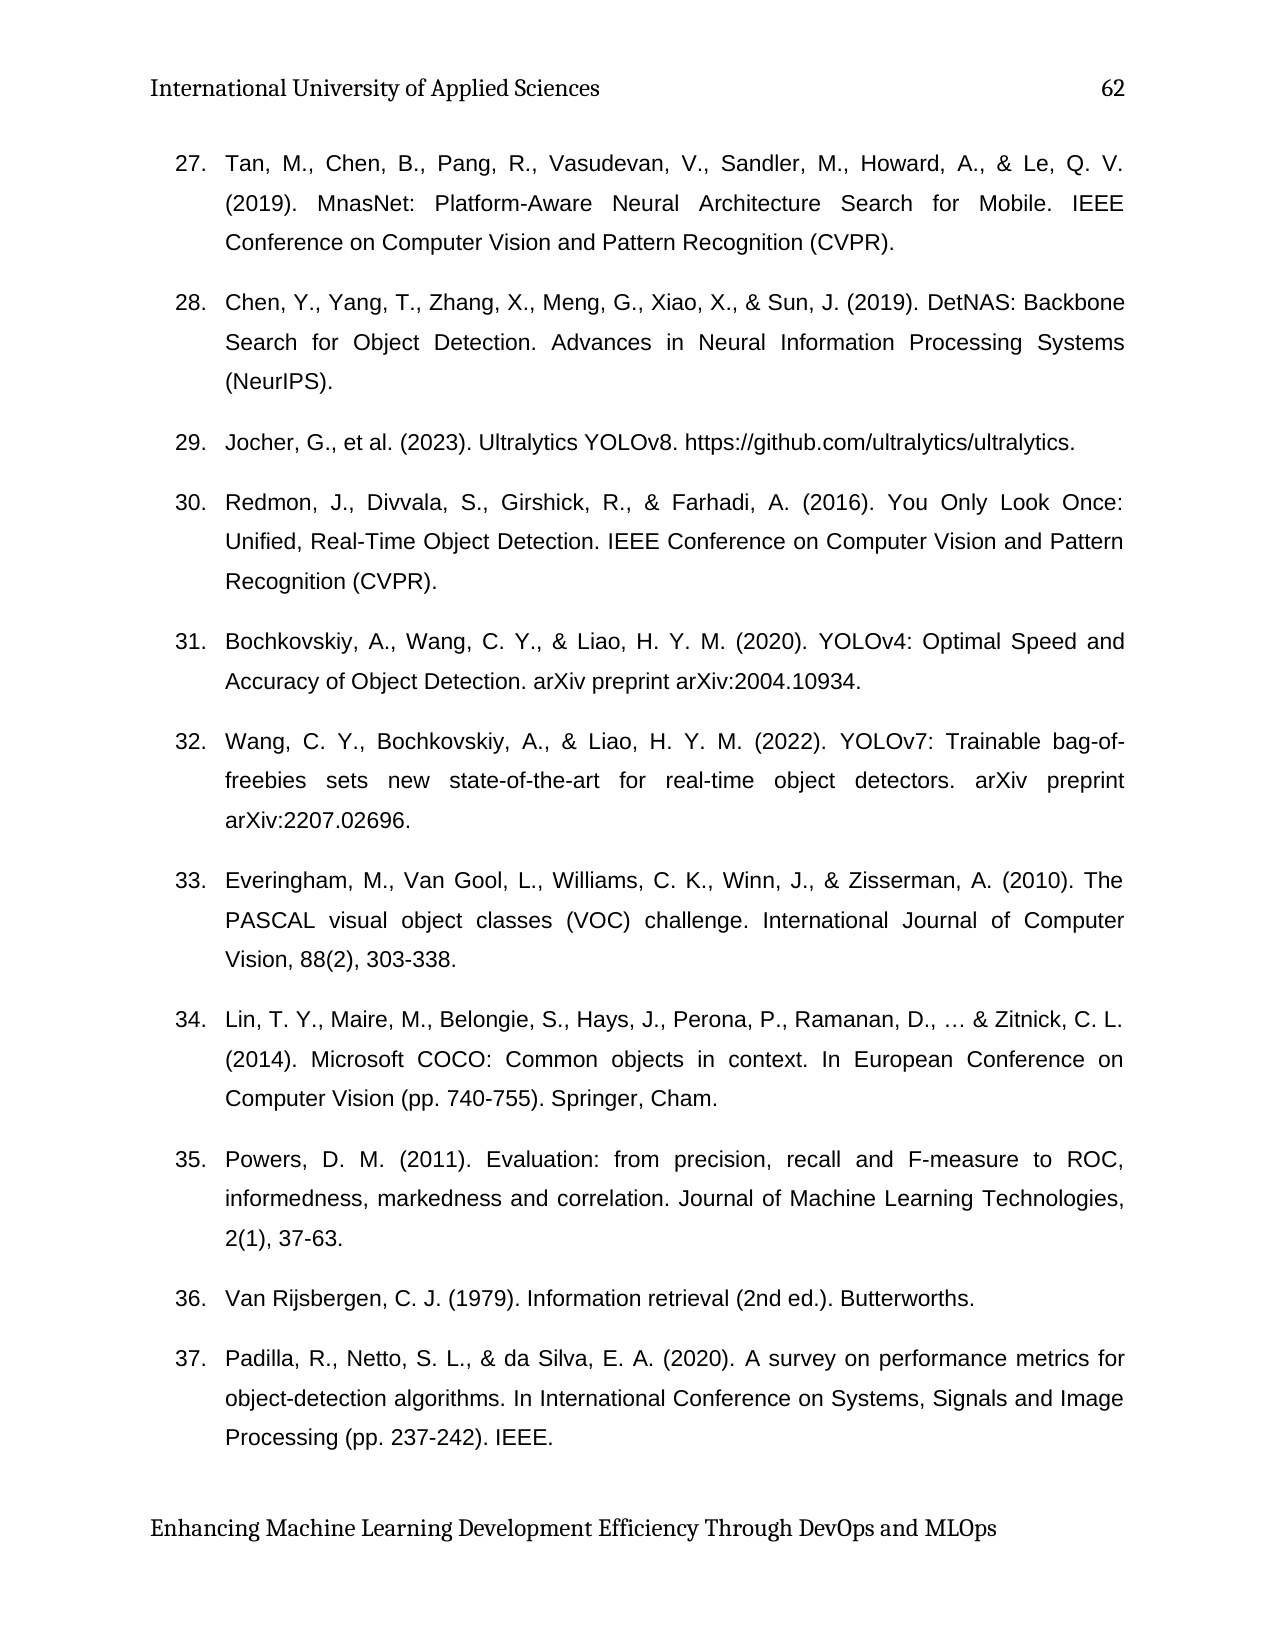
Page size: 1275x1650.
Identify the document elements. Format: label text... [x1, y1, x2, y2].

list Lin, T. Y., Maire, M., Belongie, S., Hays, J., Perona, P., Ramanan, D., … & Zitnick, C. L. (2014). Microsoft COCO: Common objects in context. In European Conference on Computer Vision (pp. 740-755). Springer, Cham. [175, 1006, 1125, 1112]
list Everingham, M., Van Gool, L., Williams, C. K., Winn, J., & Zisserman, A. (2010). The PASCAL visual object classes (VOC) challenge. International Journal of Computer Vision, 88(2), 303-338. [175, 867, 1125, 972]
list Powers, D. M. (2011). Evaluation: from precision, recall and F-measure to ROC, informedness, markedness and correlation. Journal of Machine Learning Technologies, 2(1), 37-63. [175, 1146, 1125, 1251]
list Van Rijsbergen, C. J. (1979). Information retrieval (2nd ed.). Butterworths. [175, 1285, 1125, 1311]
list Chen, Y., Yang, T., Zhang, X., Meng, G., Xiao, X., & Sun, J. (2019). DetNAS: Backbone Search for Object Detection. Advances in Neural Information Processing Systems (NeurIPS). [175, 289, 1125, 394]
list Redmon, J., Divvala, S., Girshick, R., & Farhadi, A. (2016). You Only Look Once: Unified, Real-Time Object Detection. IEEE Conference on Computer Vision and Pattern Recognition (CVPR). [175, 489, 1125, 594]
list Wang, C. Y., Bochkovskiy, A., & Liao, H. Y. M. (2022). YOLOv7: Trainable bag-of-freebies sets new state-of-the-art for real-time object detectors. arXiv preprint arXiv:2207.02696. [175, 728, 1125, 833]
list Bochkovskiy, A., Wang, C. Y., & Liao, H. Y. M. (2020). YOLOv4: Optimal Speed and Accuracy of Object Detection. arXiv preprint arXiv:2004.10934. [175, 628, 1125, 694]
list Padilla, R., Netto, S. L., & da Silva, E. A. (2020). A survey on performance metrics for object-detection algorithms. In International Conference on Systems, Signals and Image Processing (pp. 237-242). IEEE. [175, 1345, 1125, 1451]
list Jocher, G., et al. (2023). Ultralytics YOLOv8. https://github.com/ultralytics/ultralytics. [175, 428, 1125, 455]
list Tan, M., Chen, B., Pang, R., Vasudevan, V., Sandler, M., Howard, A., & Le, Q. V. (2019). MnasNet: Platform-Aware Neural Architecture Search for Mobile. IEEE Conference on Computer Vision and Pattern Recognition (CVPR). [175, 150, 1125, 255]
